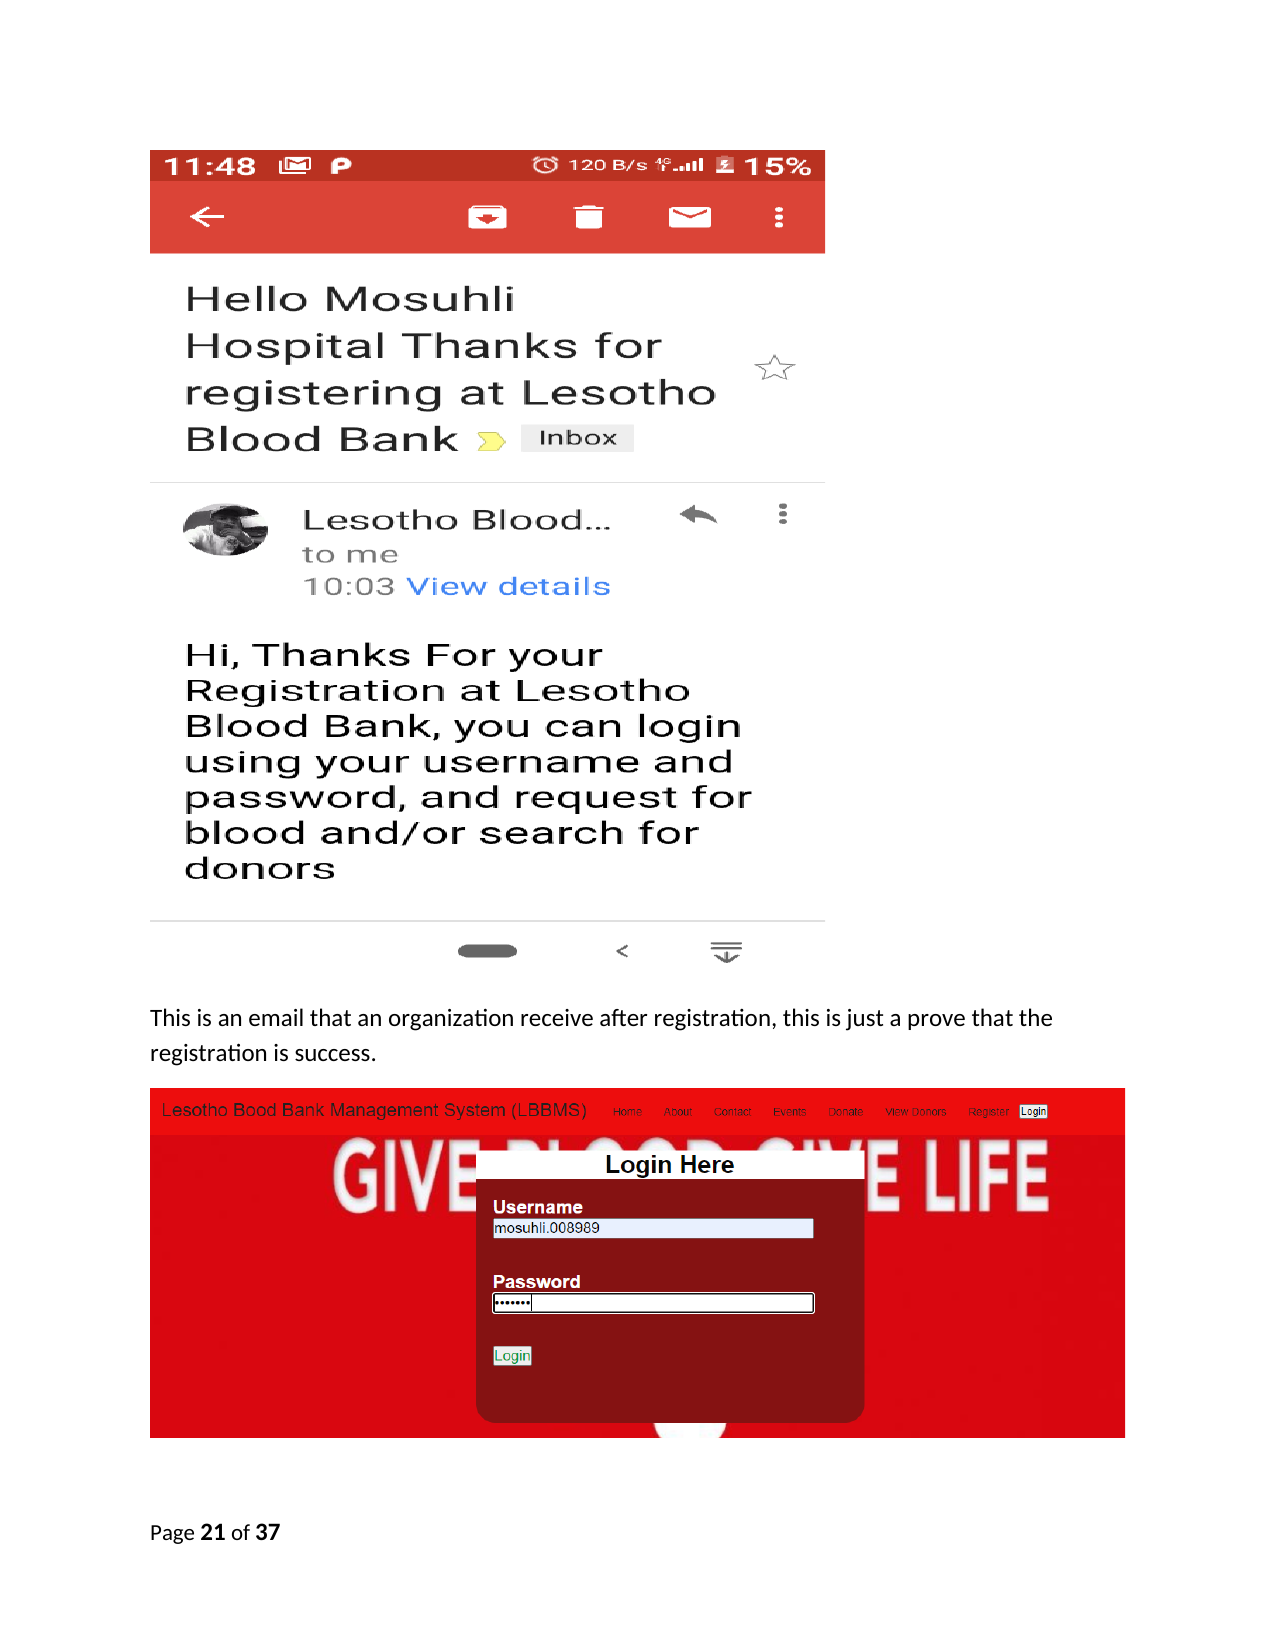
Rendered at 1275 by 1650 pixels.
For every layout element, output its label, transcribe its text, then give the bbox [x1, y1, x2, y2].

text This is an email that an organization receive after registration, this is just a prove that the registration is success. [150, 1002, 1125, 1068]
picture [150, 1088, 1125, 1438]
picture [150, 150, 826, 982]
